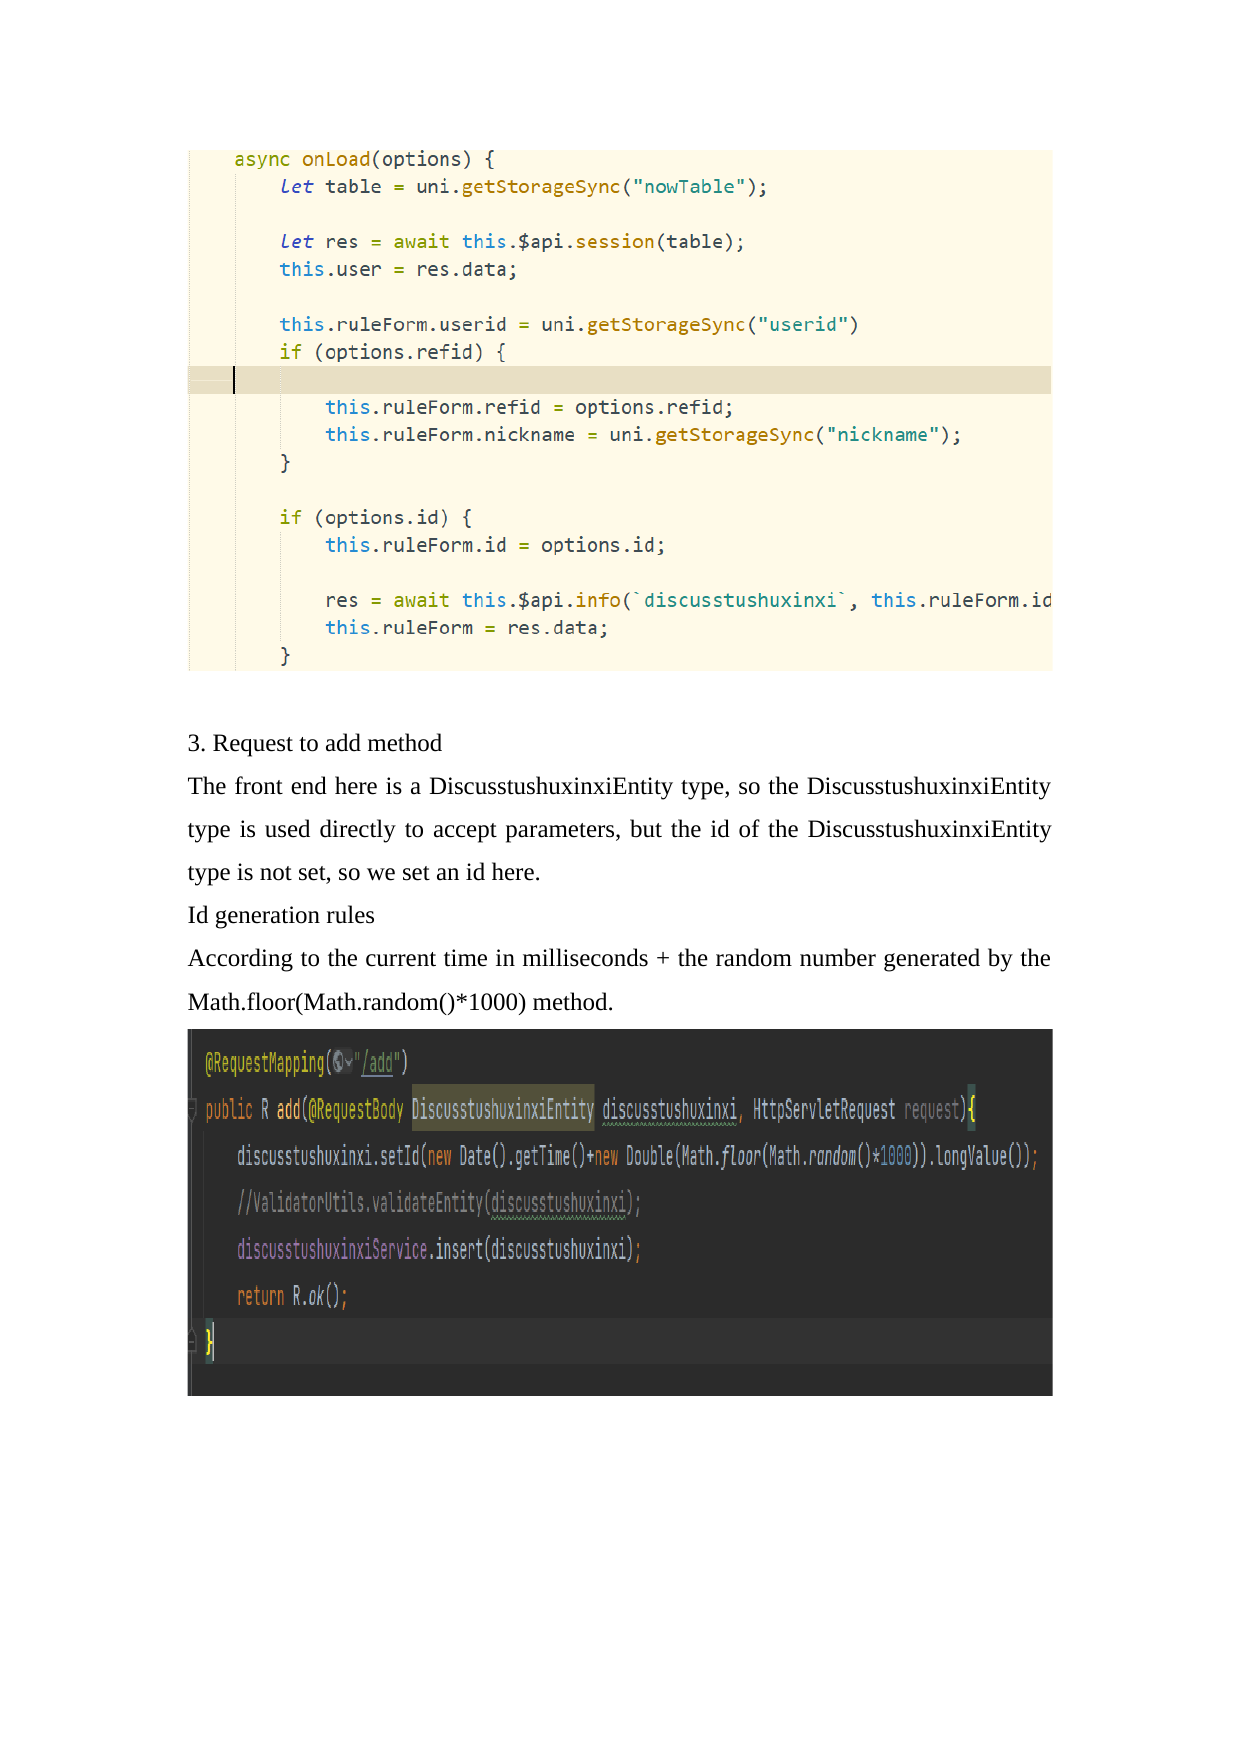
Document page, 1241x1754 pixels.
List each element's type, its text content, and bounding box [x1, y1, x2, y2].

picture [187, 150, 1053, 671]
text Id generation rules [187, 900, 1053, 929]
text The front end here is a DiscusstushuxinxiEntity type, so the DiscusstushuxinxiEntity type is used directly to accept parameters, but the id of the DiscusstushuxinxiEntity type is not set, so we set an id here. [187, 771, 1053, 886]
picture [187, 1029, 1053, 1396]
text 3. Request to add method [187, 728, 1053, 757]
text According to the current time in milliseconds + the random number generated by the Math.floor(Math.random()*1000) method. [187, 943, 1053, 1015]
